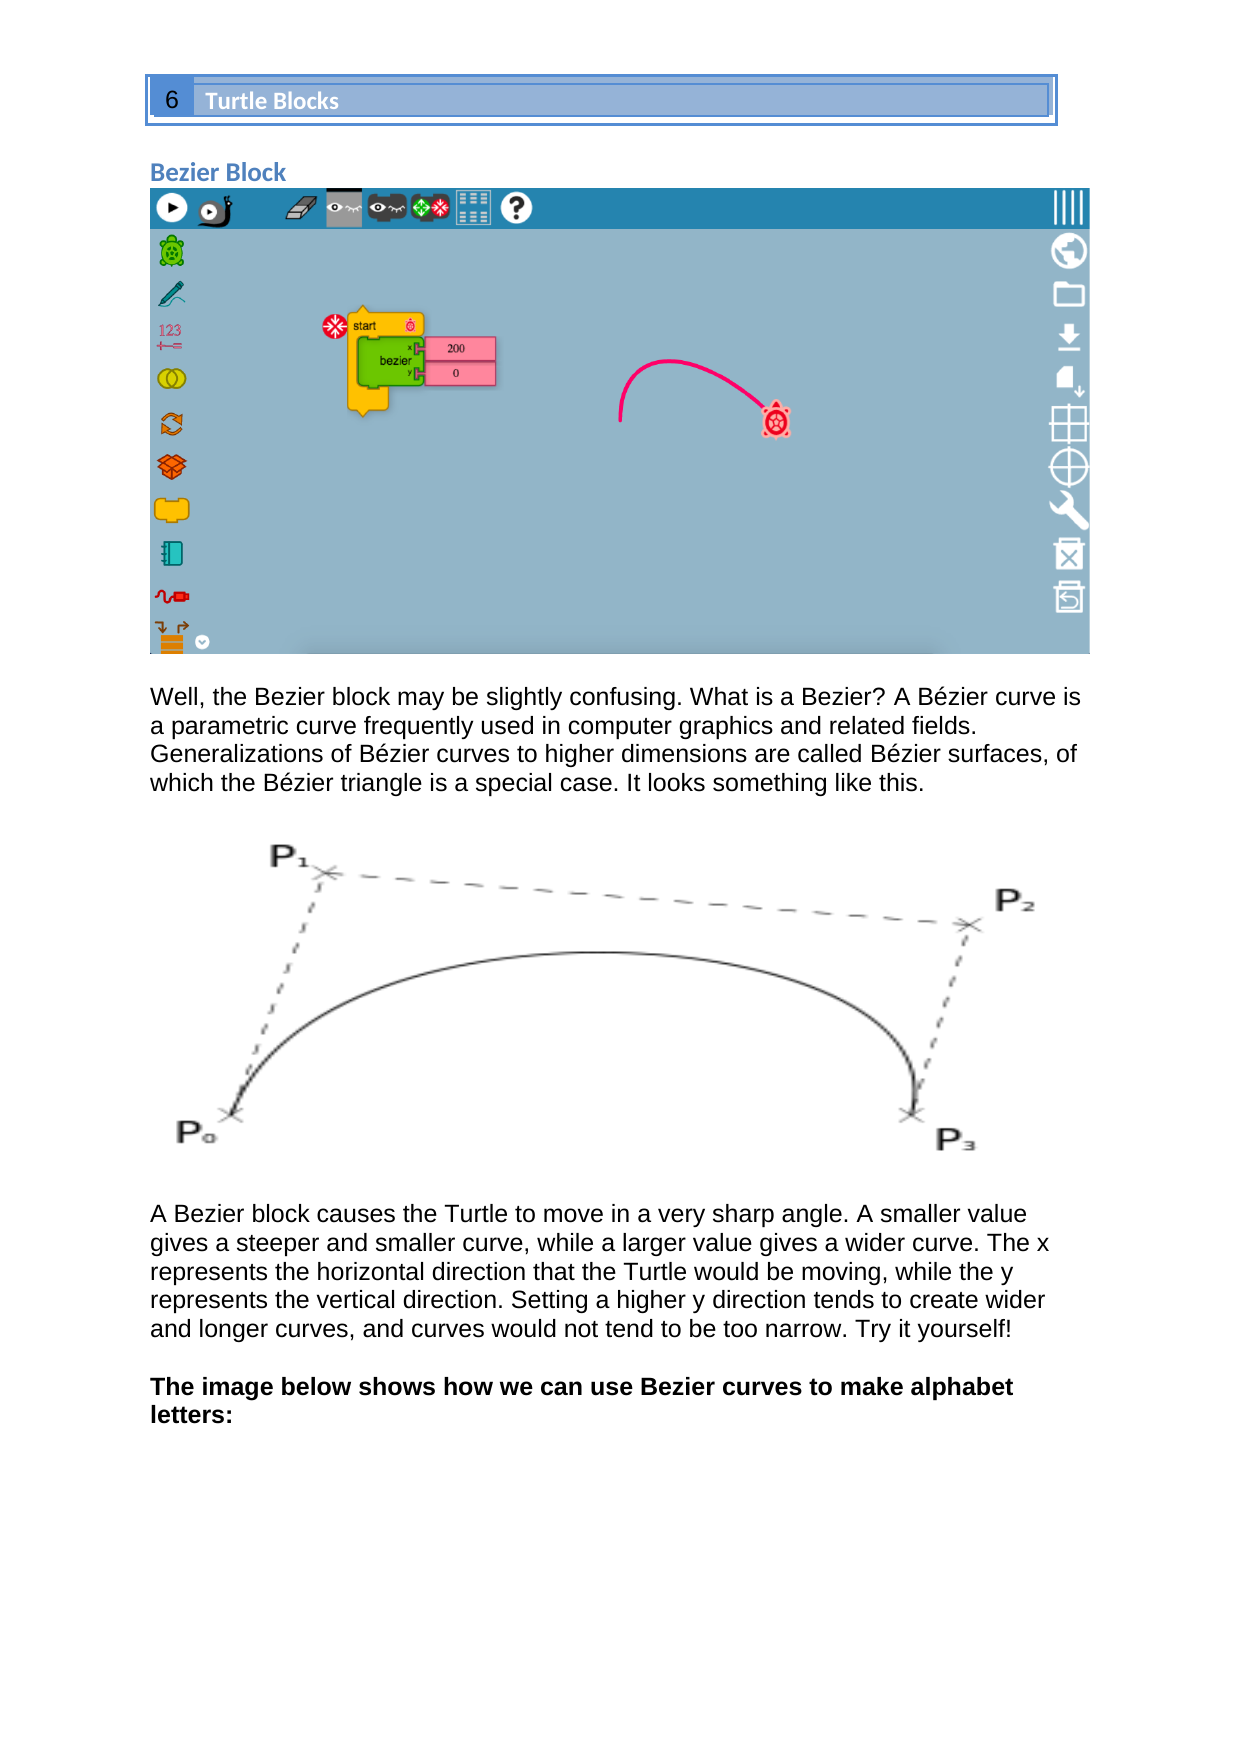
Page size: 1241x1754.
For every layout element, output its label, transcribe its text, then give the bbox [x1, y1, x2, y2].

text Well, the Bezier block may be slightly confusing. What is a Bezier? A Bézier curve is a parametric curve frequently used in computer graphics and related fields. Generalizations of Bézier curves to higher dimensions are called Bézier surfaces, of which the Bézier triangle is a special case. It looks something like this. [150, 682, 1090, 797]
text A Bezier block causes the Turtle to move in a very sharp angle. A smaller value gives a steeper and smaller curve, while a larger value gives a wider curve. The x represents the horizontal direction that the Turtle would be moving, while the y represents the vertical direction. Setting a higher y direction tends to create wider and longer curves, and curves would not tend to be too narrow. Try it yourself! [150, 1199, 1090, 1343]
text The image below shows how we can use Bezier curves to make alphabet letters: [150, 1372, 1090, 1429]
picture [150, 825, 1088, 1171]
subtitle Bezier Block [150, 155, 1090, 188]
picture [150, 188, 1090, 654]
